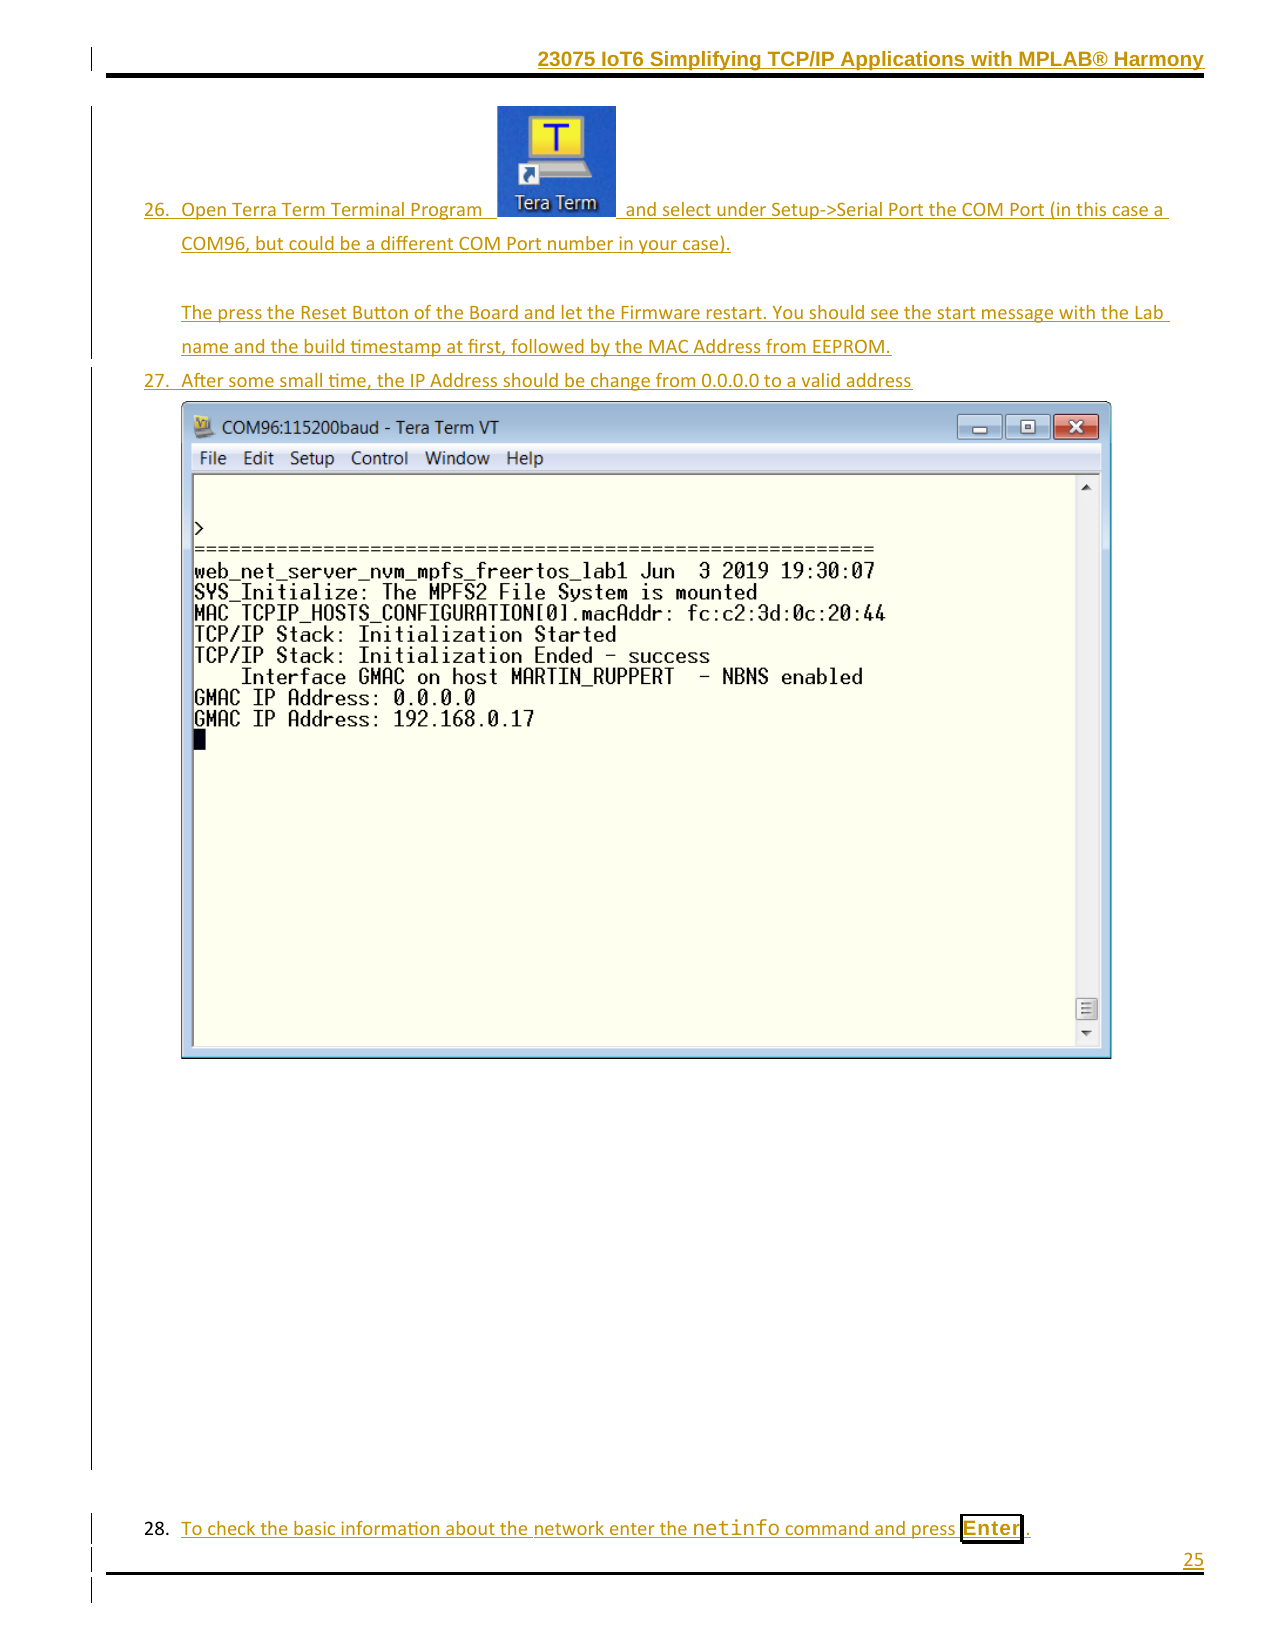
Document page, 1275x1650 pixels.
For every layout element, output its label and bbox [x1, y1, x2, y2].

picture [181, 401, 1112, 1059]
picture [497, 106, 616, 217]
